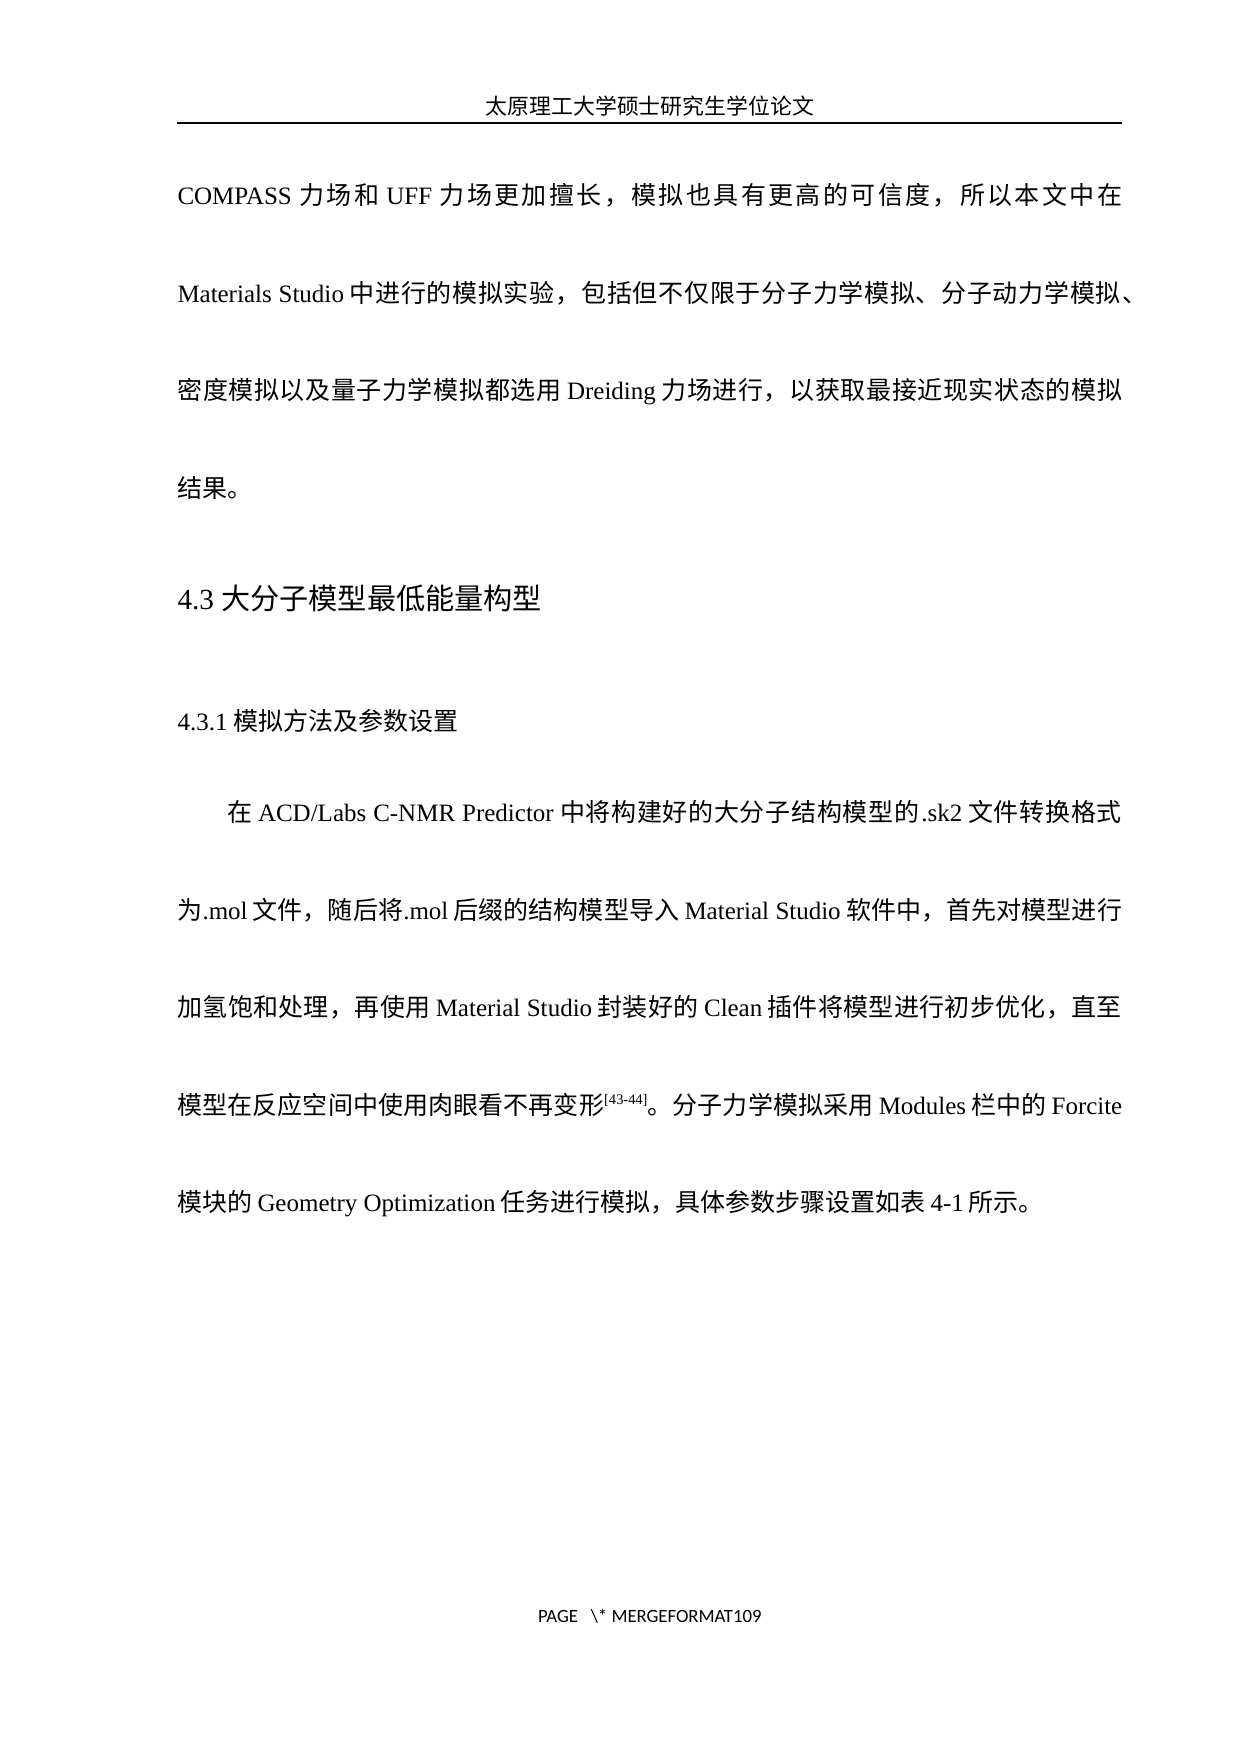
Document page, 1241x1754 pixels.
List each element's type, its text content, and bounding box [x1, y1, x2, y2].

subtitle 4.3 大分子模型最低能量构型 [177, 564, 1122, 629]
text 4.3.1 模拟方法及参数设置 [177, 687, 1122, 752]
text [177, 161, 1122, 519]
text 在ACD/Labs C-NMR Predictor中将构建好的大分子结构模型的.sk2文件转换格式为.mol文件，随后将.mol后缀的结构模型导入Material Studio软件中，首先对模型进行加氢饱和处理，再使用Material Studio封装好的Clean插件将模型进行初步优化，直至模型在反应空间中使用肉眼看不再变形[43-44]。分子力学模拟采用Modules栏中的Forcite模块的Geometry Optimization任务进行模拟，具体参数步骤设置如表4-1所示。 [177, 778, 1122, 1233]
